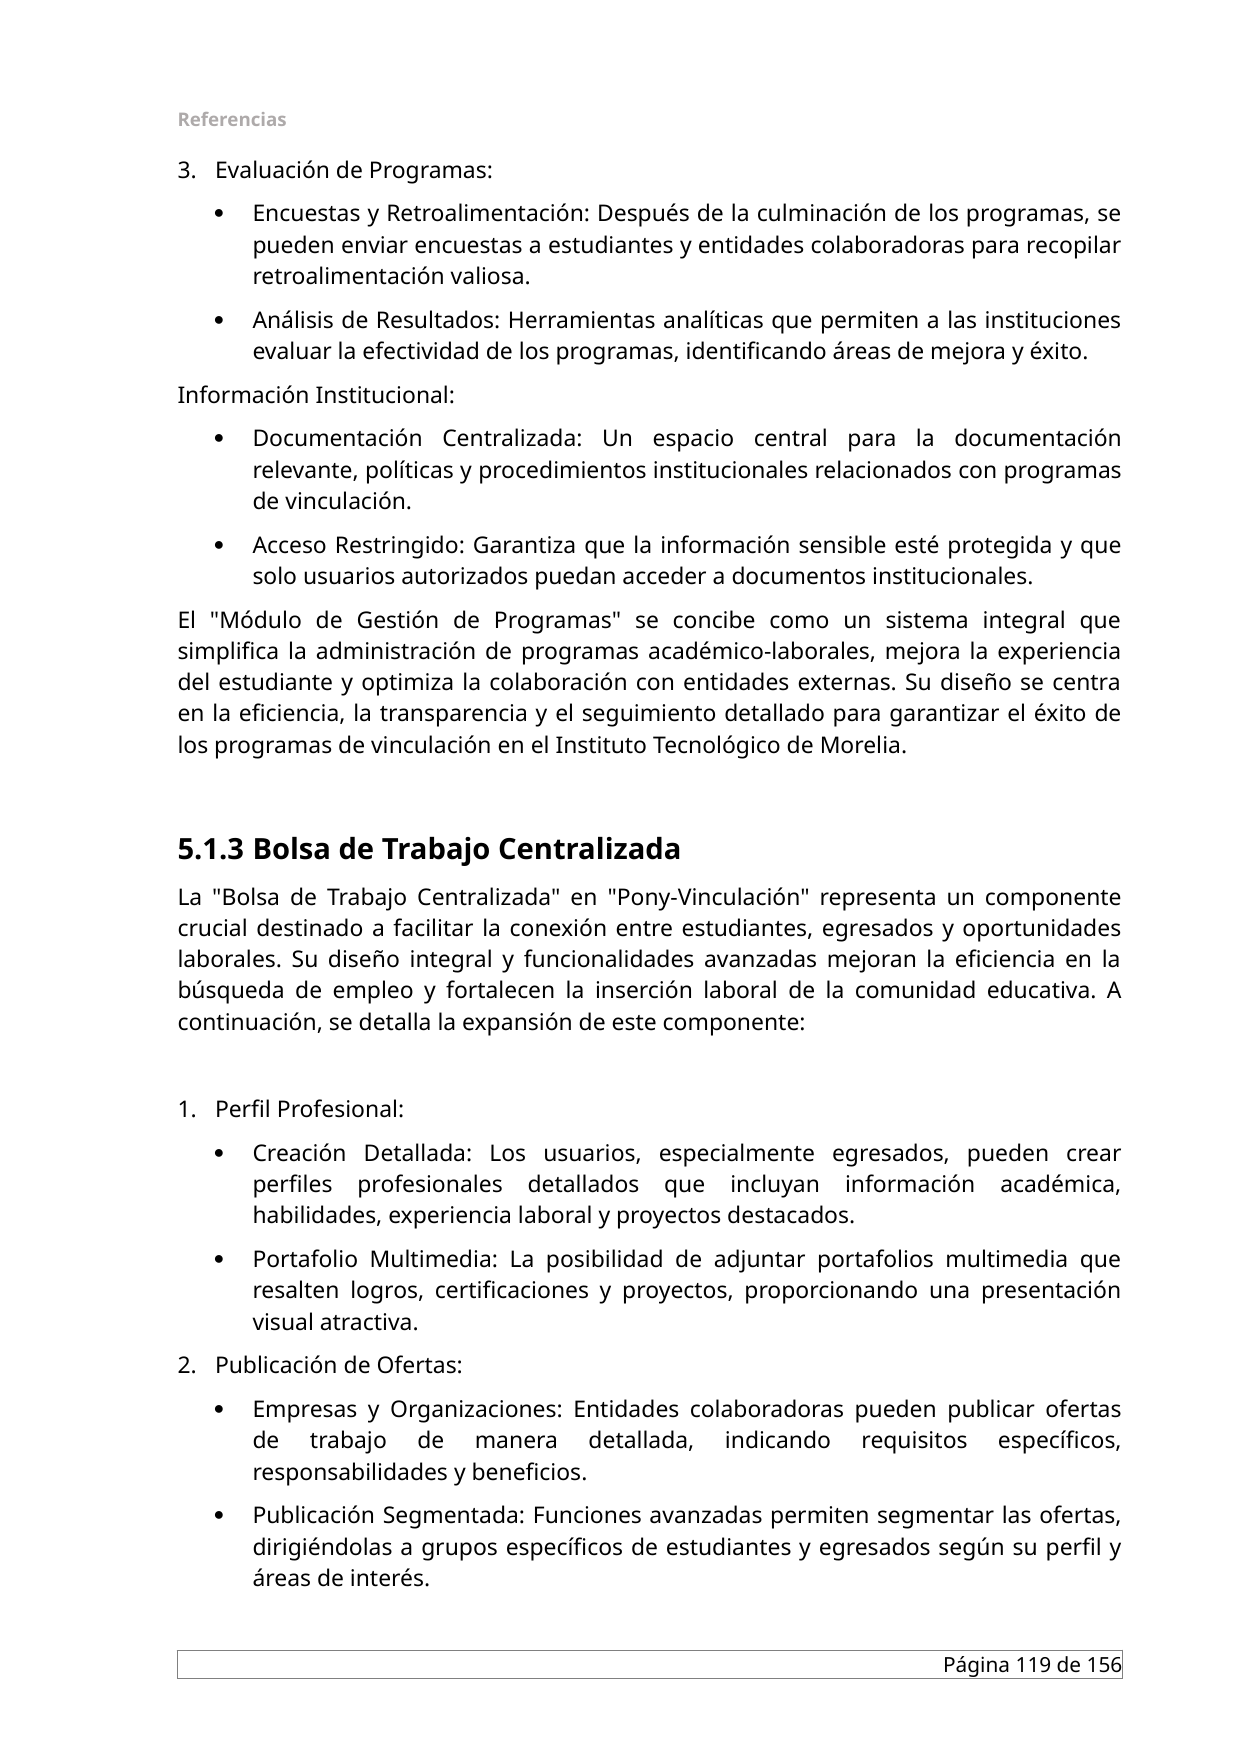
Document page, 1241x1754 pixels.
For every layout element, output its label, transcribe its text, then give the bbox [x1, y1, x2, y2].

list Acceso Restringido: Garantiza que la información sensible esté protegida y que solo usuarios autorizados puedan acceder a documentos institucionales. [215, 528, 1122, 591]
list Perfil Profesional: [177, 1093, 1122, 1124]
text Información Institucional: [177, 378, 1122, 410]
list Publicación Segmentada: Funciones avanzadas permiten segmentar las ofertas, dirigiéndolas a grupos específicos de estudiantes y egresados según su perfil y áreas de interés. [215, 1499, 1122, 1593]
list Encuestas y Retroalimentación: Después de la culminación de los programas, se pueden enviar encuestas a estudiantes y entidades colaboradoras para recopilar retroalimentación valiosa. [215, 197, 1122, 291]
list Empresas y Organizaciones: Entidades colaboradoras pueden publicar ofertas de trabajo de manera detallada, indicando requisitos específicos, responsabilidades y beneficios. [215, 1393, 1122, 1487]
subtitle Bolsa de Trabajo Centralizada [177, 828, 1122, 868]
list Documentación Centralizada: Un espacio central para la documentación relevante, políticas y procedimientos institucionales relacionados con programas de vinculación. [215, 422, 1122, 516]
text La "Bolsa de Trabajo Centralizada" en "Pony-Vinculación" representa un componente crucial destinado a facilitar la conexión entre estudiantes, egresados y oportunidades laborales. Su diseño integral y funcionalidades avanzadas mejoran la eficiencia en la búsqueda de empleo y fortalecen la inserción laboral de la comunidad educativa. A continuación, se detalla la expansión de este componente: [177, 881, 1122, 1037]
list Publicación de Ofertas: [177, 1349, 1122, 1381]
text El "Módulo de Gestión de Programas" se concibe como un sistema integral que simplifica la administración de programas académico-laborales, mejora la experiencia del estudiante y optimiza la colaboración con entidades externas. Su diseño se centra en la eficiencia, la transparencia y el seguimiento detallado para garantizar el éxito de los programas de vinculación en el Instituto Tecnológico de Morelia. [177, 603, 1122, 760]
list Portafolio Multimedia: La posibilidad de adjuntar portafolios multimedia que resalten logros, certificaciones y proyectos, proporcionando una presentación visual atractiva. [215, 1243, 1122, 1337]
list Análisis de Resultados: Herramientas analíticas que permiten a las instituciones evaluar la efectividad de los programas, identificando áreas de mejora y éxito. [215, 303, 1122, 366]
list Evaluación de Programas: [177, 153, 1122, 185]
list Creación Detallada: Los usuarios, especialmente egresados, pueden crear perfiles profesionales detallados que incluyan información académica, habilidades, experiencia laboral y proyectos destacados. [215, 1137, 1122, 1231]
